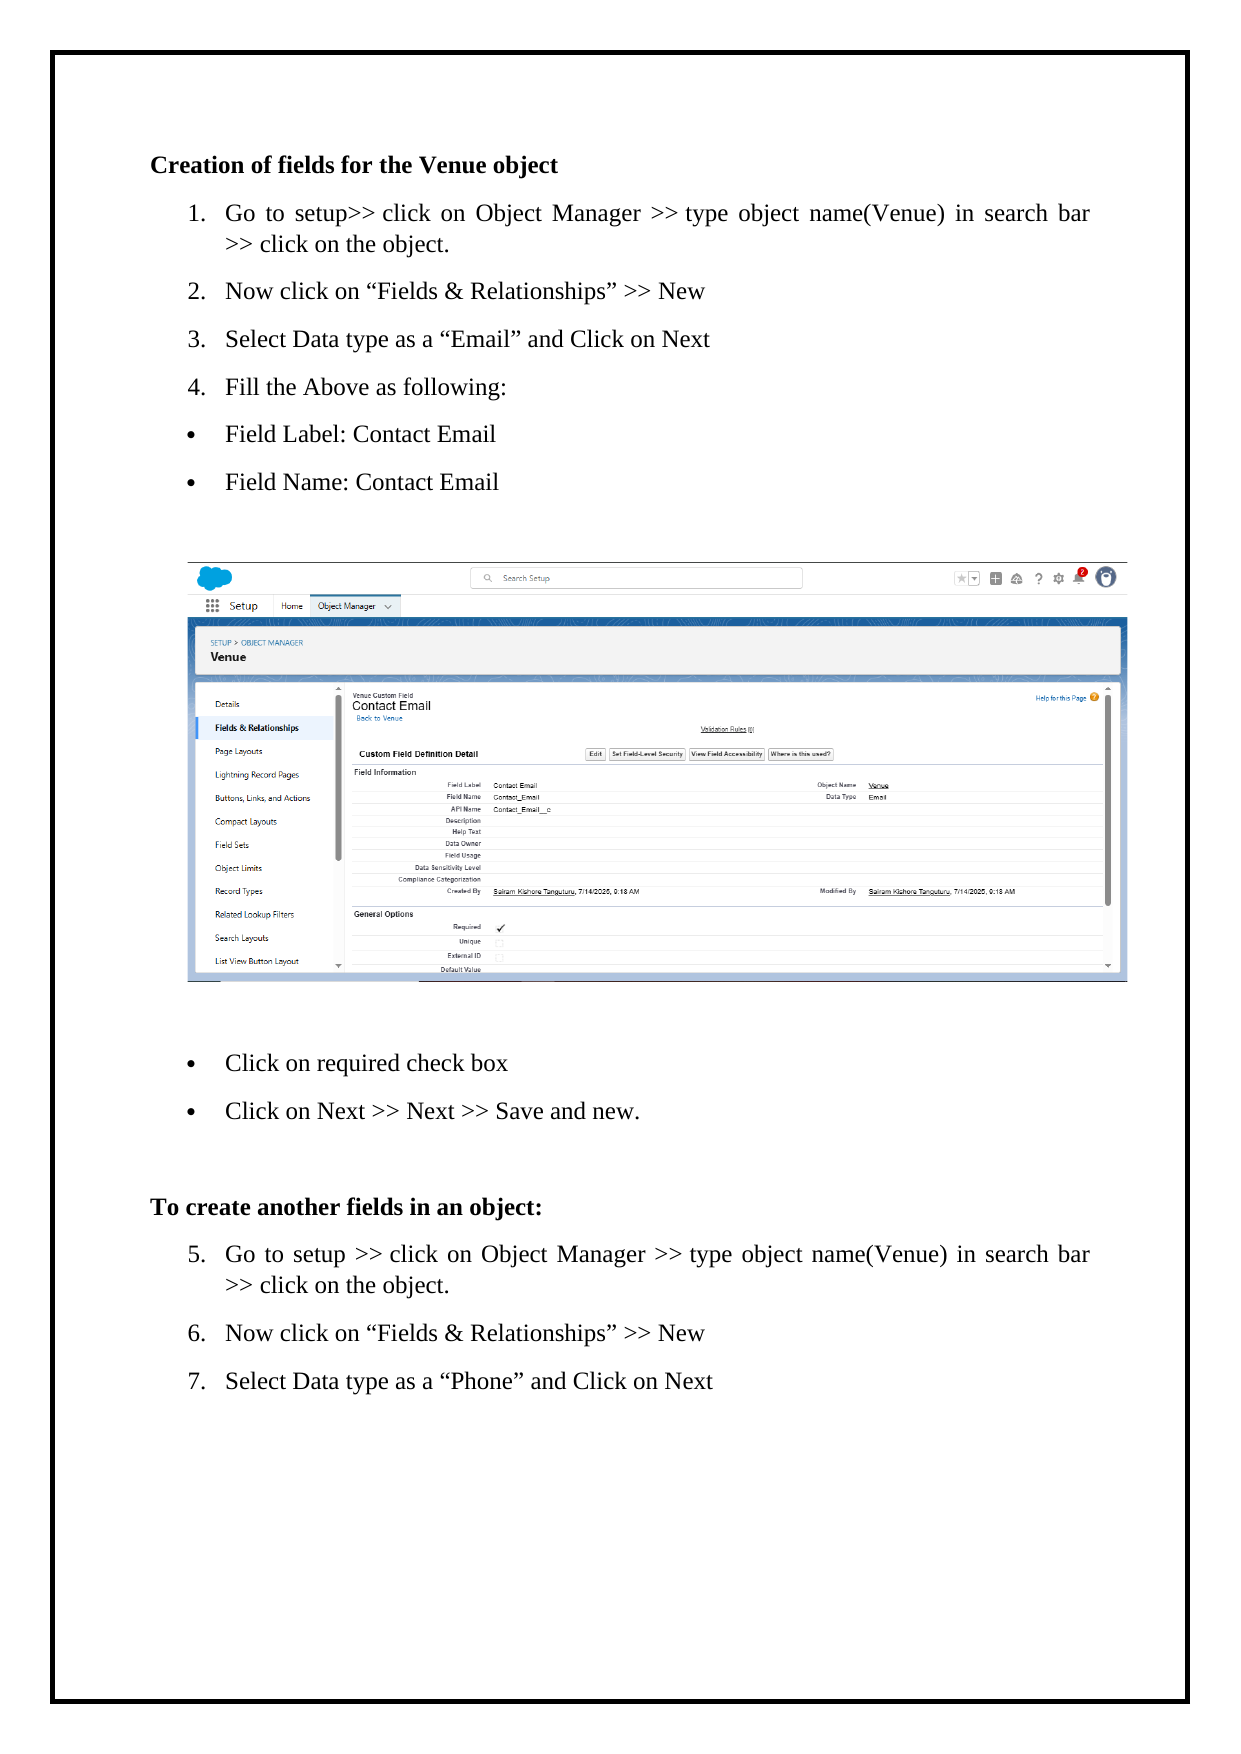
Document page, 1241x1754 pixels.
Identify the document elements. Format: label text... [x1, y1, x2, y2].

list Field Label: Contact Email [187, 419, 1090, 448]
list Fill the Above as following: [187, 372, 1090, 401]
list Field Name: Contact Email [187, 467, 1090, 496]
list Go to setup >> click on Object Manager >> type object name(Venue) in search bar >> click on the object. [187, 1239, 1090, 1299]
text To create another fields in an object: [150, 1192, 1090, 1220]
list Now click on “Fields & Relationships” >> New [187, 1318, 1090, 1347]
list Click on required check box [187, 1048, 1090, 1077]
list Select Data type as a “Phone” and Click on Next [187, 1366, 1090, 1394]
list Select Data type as a “Email” and Click on Next [187, 324, 1090, 353]
list Click on Next >> Next >> Save and new. [187, 1096, 1090, 1125]
text Creation of fields for the Venue object [150, 150, 1090, 179]
list Now click on “Fields & Relationships” >> New [187, 276, 1090, 305]
picture [187, 562, 1128, 982]
list Go to setup>> click on Object Manager >> type object name(Venue) in search bar >> click on the object. [187, 198, 1090, 257]
